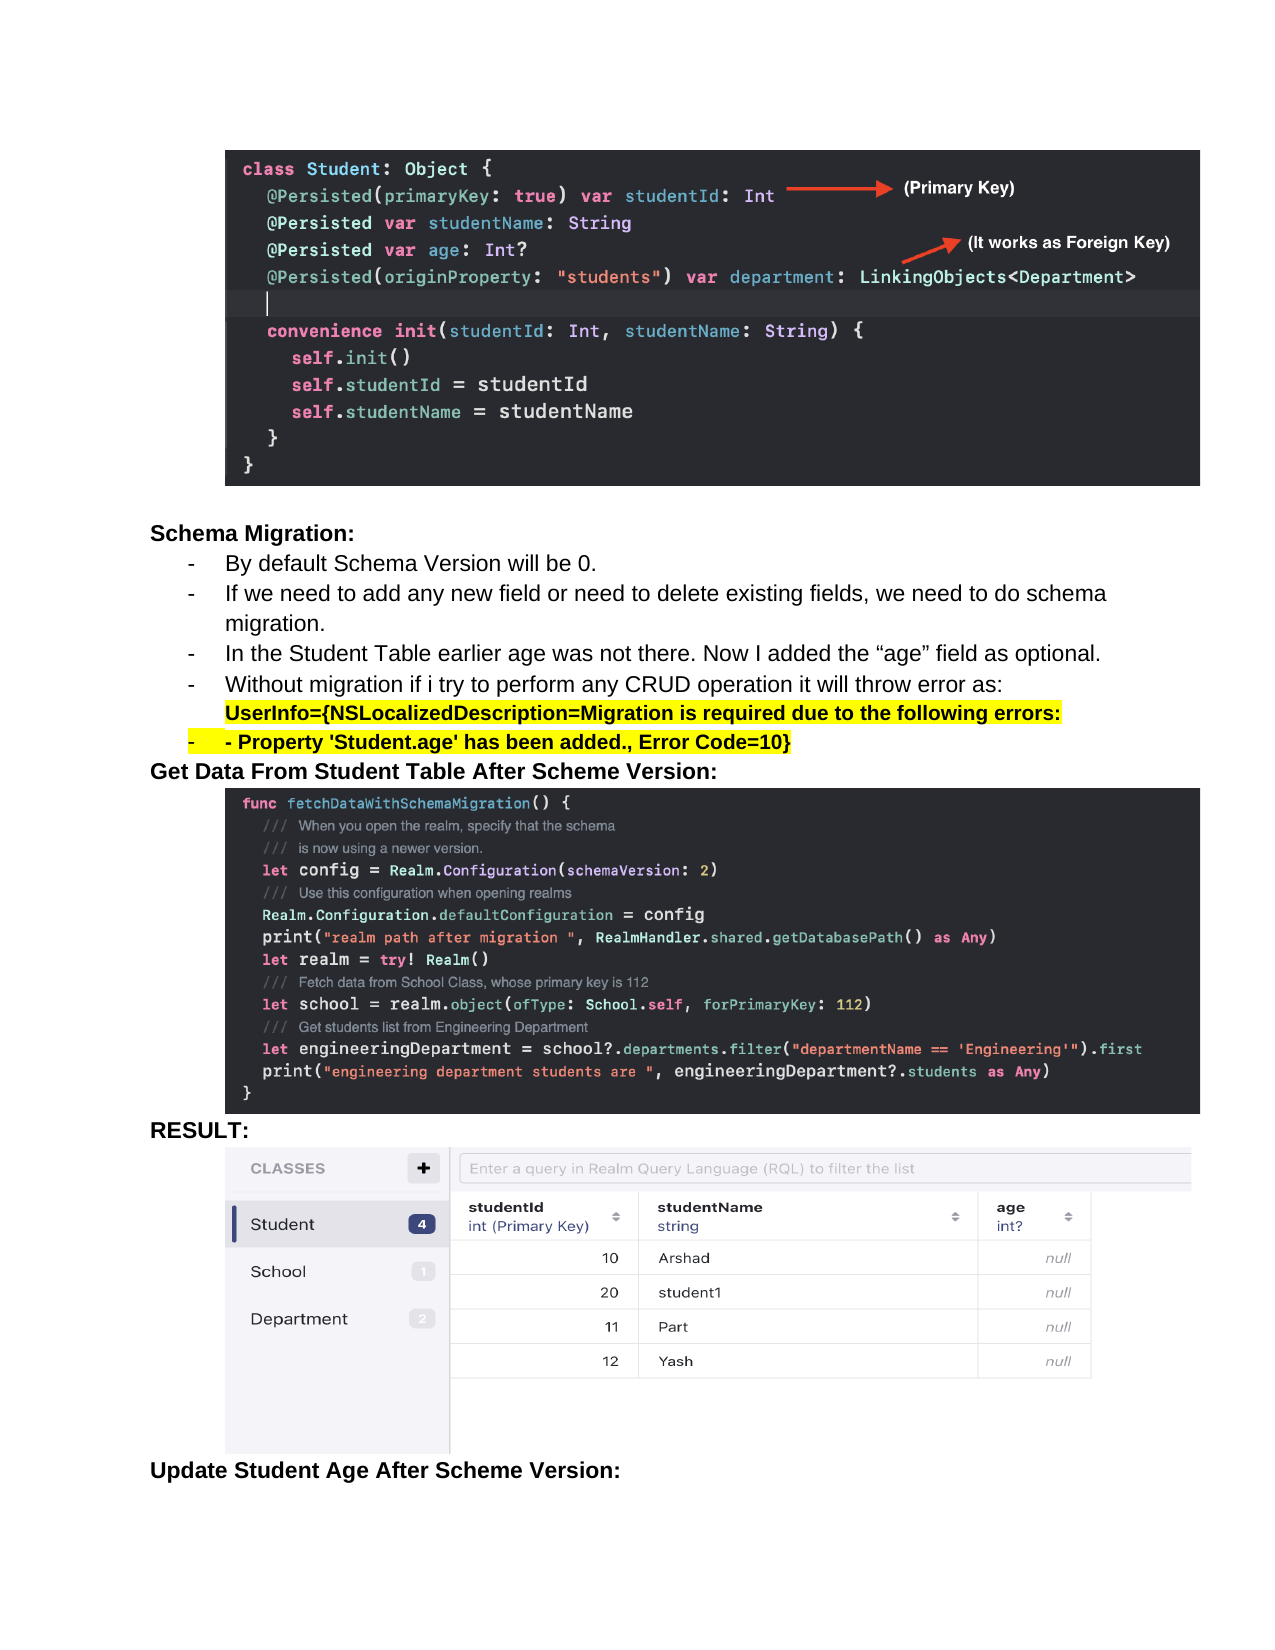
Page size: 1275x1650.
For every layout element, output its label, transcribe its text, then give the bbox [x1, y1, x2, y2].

text RESULT: [150, 1117, 1125, 1143]
list In the Student Table earlier age was not there. Now I added the “age” field as optional. [187, 640, 1125, 667]
list Without migration if i try to perform any CRUD operation it will throw error as: UserInfo={NSLocalizedDescription=Migration is required due to the following errors: [187, 671, 1125, 724]
list - Property 'Student.age' has been added., Error Code=10} [225, 728, 1125, 754]
text Schema Migration: [150, 519, 1125, 546]
list If we need to add any new field or need to delete existing fields, we need to do schema migration. [187, 580, 1125, 636]
text Get Data From Student Table After Scheme Version: [150, 758, 1125, 784]
picture [225, 1147, 1192, 1454]
list By default Schema Version will be 0. [187, 550, 1125, 576]
text Update Student Age After Scheme Version: [150, 1457, 1125, 1484]
picture [225, 788, 1200, 1114]
picture [225, 150, 1200, 486]
